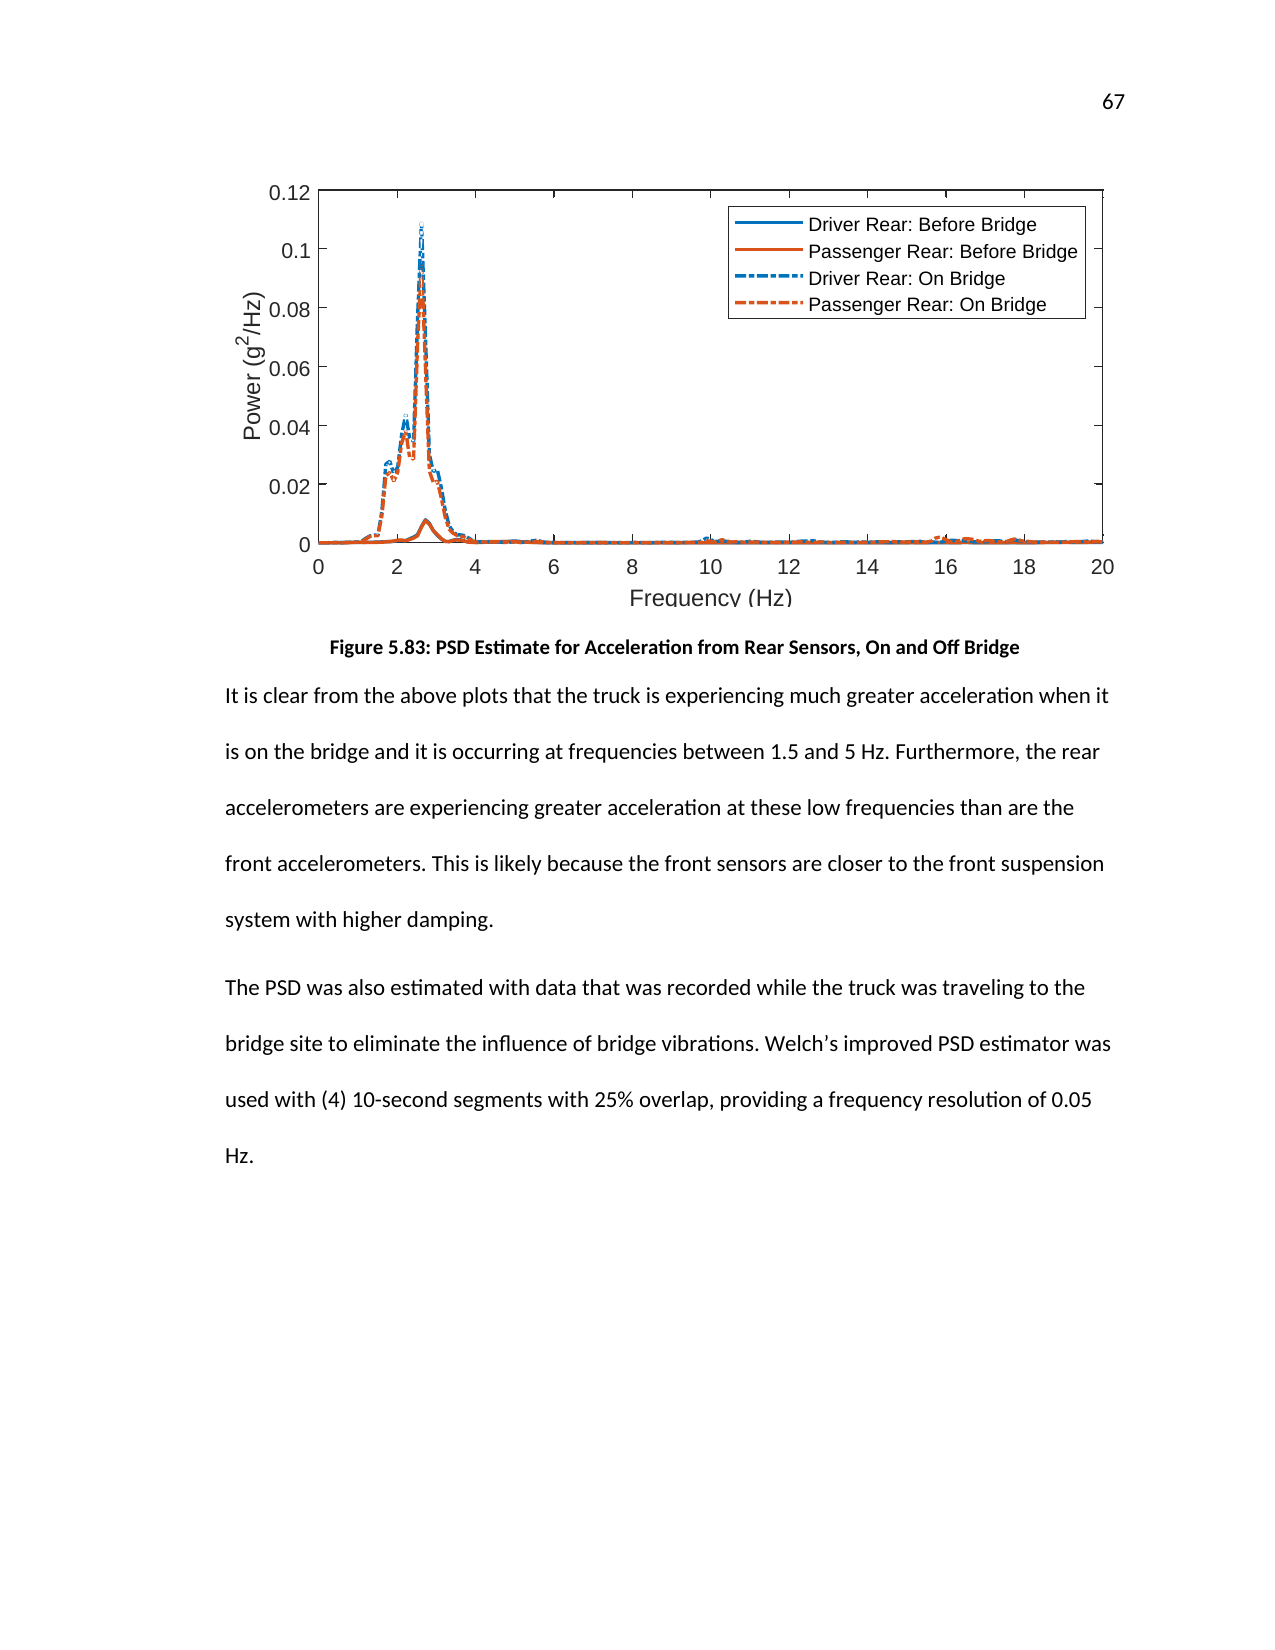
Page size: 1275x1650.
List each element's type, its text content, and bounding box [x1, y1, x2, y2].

text It is clear from the above plots that the truck is experiencing much greater acceleration when it is on the bridge and it is occurring at frequencies between 1.5 and 5 Hz. Furthermore, the rear accelerometers are experiencing greater acceleration at these low frequencies than are the front accelerometers. This is likely because the front sensors are closer to the front suspension system with higher damping. [225, 681, 1125, 933]
text The PSD was also estimated with data that was recorded while the truck was traveling to the bridge site to eliminate the influence of bridge vibrations. Welch’s improved PSD estimator was used with (4) 10-second segments with 25% overlap, providing a frequency resolution of 0.05 Hz. [225, 973, 1125, 1170]
